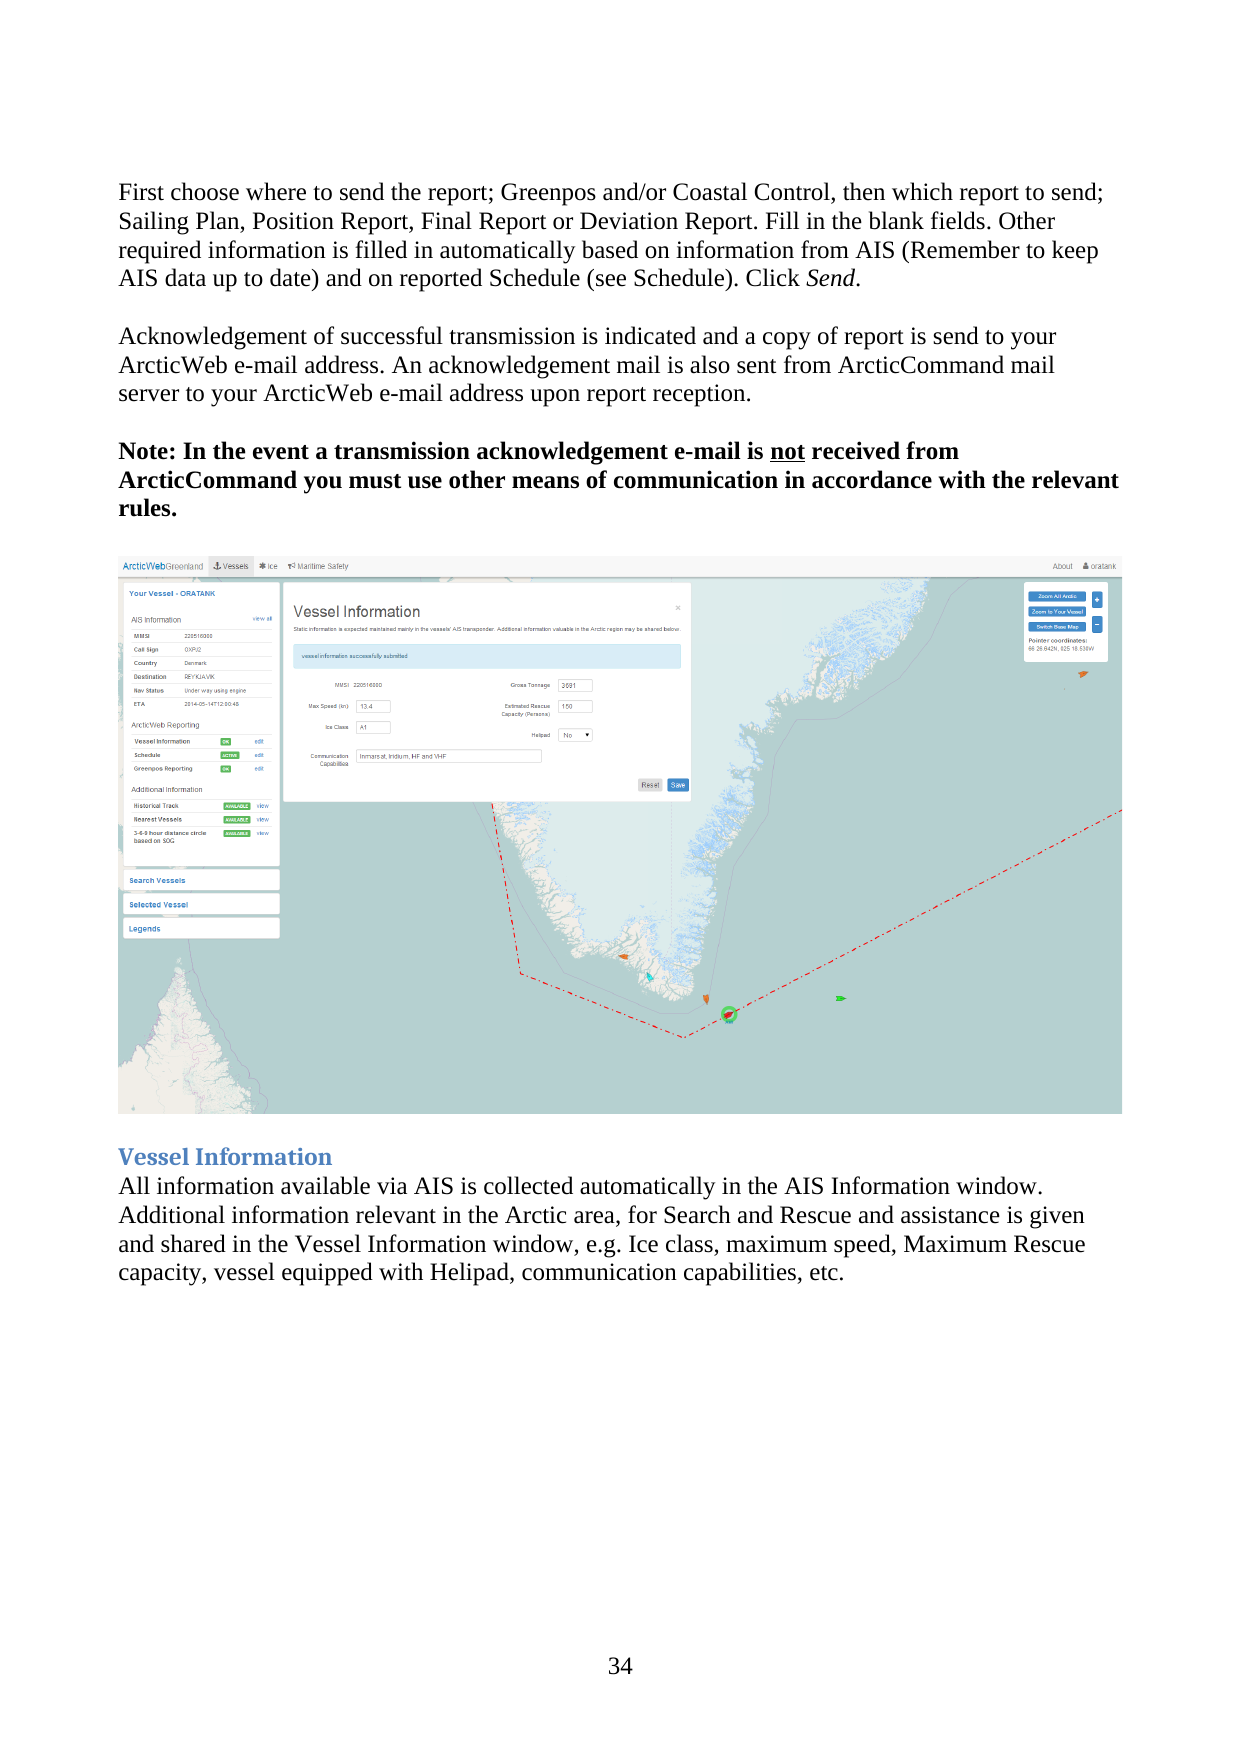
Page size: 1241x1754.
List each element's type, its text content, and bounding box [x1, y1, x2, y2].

picture [118, 556, 1123, 1114]
text Vessel Information [118, 1142, 1122, 1171]
text All information available via AIS is collected automatically in the AIS Information window. Additional information relevant in the Arctic area, for Search and Rescue and assistance is given and shared in the Vessel Information window, e.g. Ice class, maximum speed, Maximum Rescue capacity, vessel equipped with Helipad, communication capabilities, etc. [118, 1171, 1122, 1286]
text Acknowledgement of successful transmission is indicated and a copy of report is send to your ArcticWeb e-mail address. An acknowledgement mail is also sent from ArcticCommand mail server to your ArcticWeb e-mail address upon report reception. [118, 321, 1122, 407]
text First choose where to send the report; Greenpos and/or Coastal Control, then which report to send; Sailing Plan, Position Report, Final Report or Deviation Report. Fill in the blank fields. Other required information is filled in automatically based on information from AIS (Remember to keep AIS data up to date) and on reported Schedule (see Schedule). Click Send. [118, 177, 1122, 292]
text Note: In the event a transmission acknowledgement e-mail is not received from ArcticCommand you must use other means of communication in accordance with the relevant rules. [118, 436, 1122, 522]
